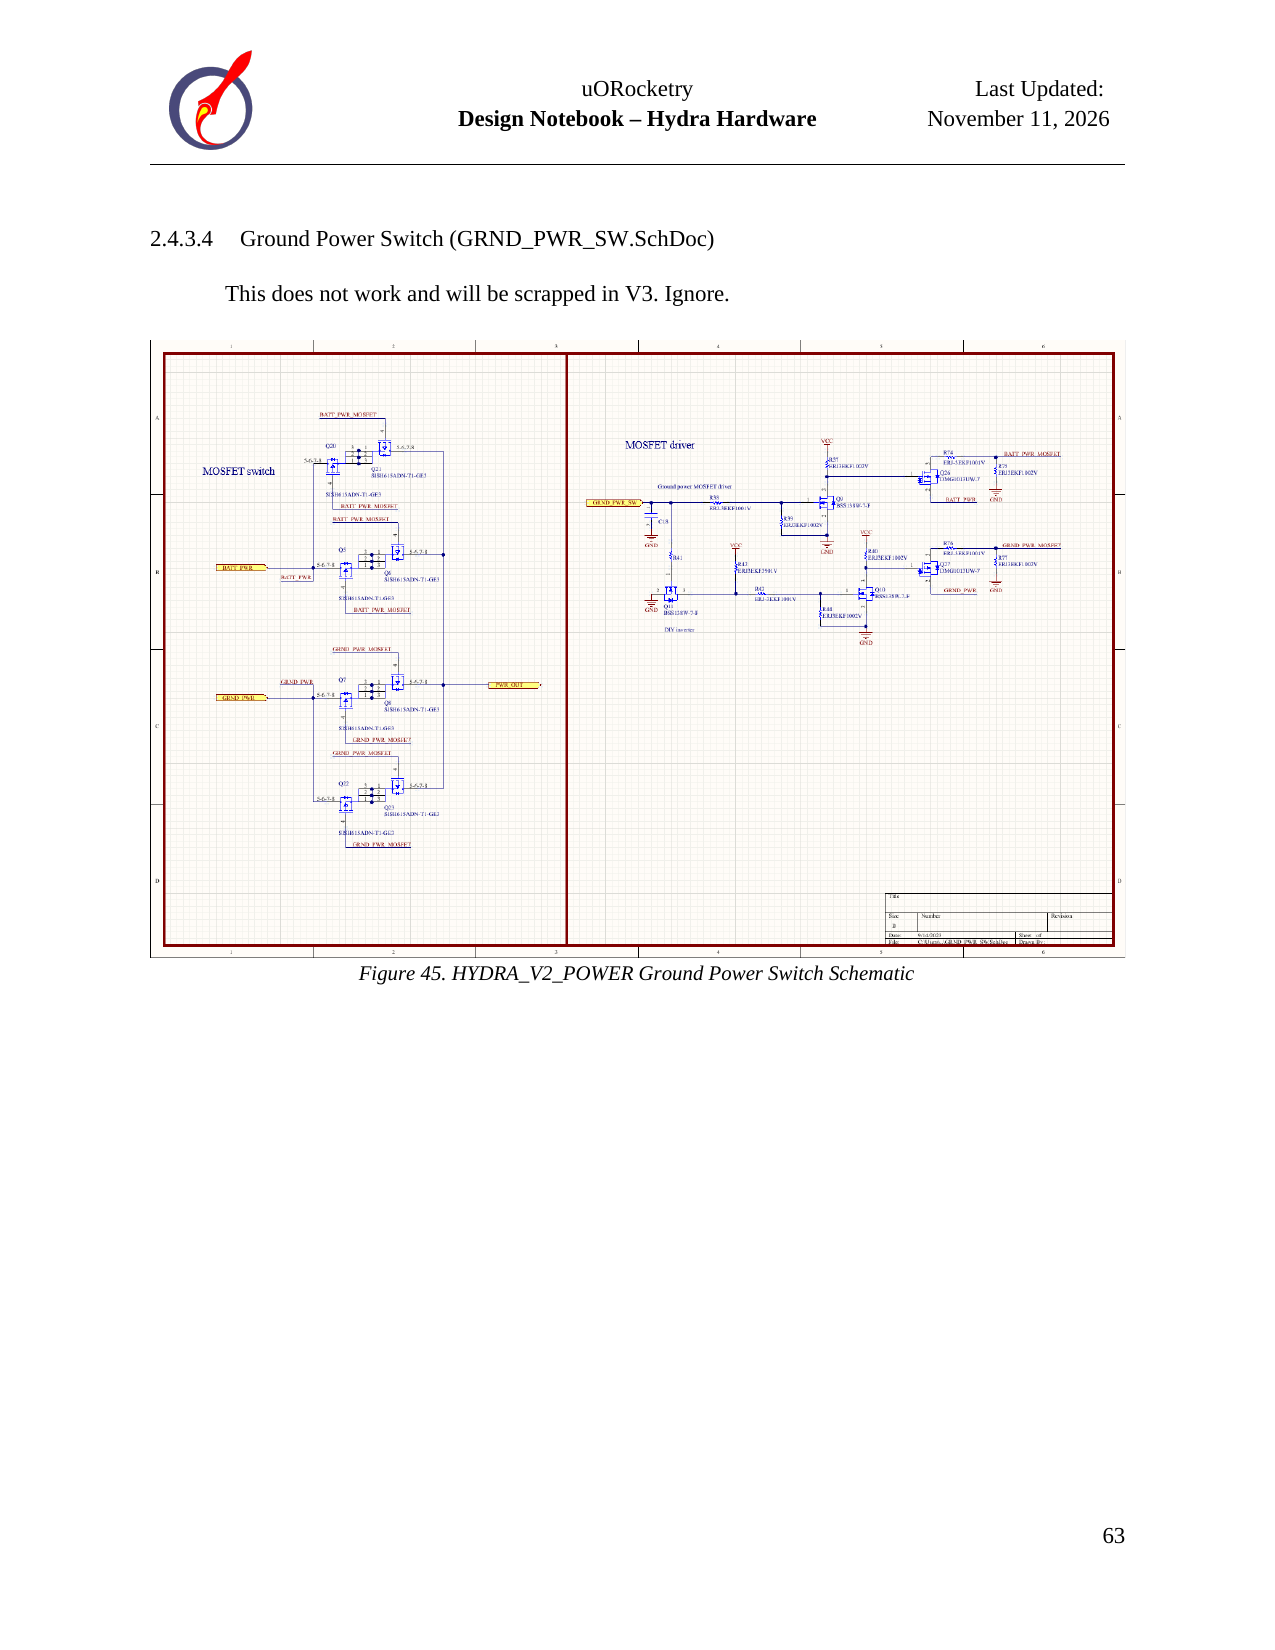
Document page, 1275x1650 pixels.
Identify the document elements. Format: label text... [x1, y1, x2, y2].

subtitle Ground Power Switch (GRND_PWR_SW.SchDoc) [150, 225, 1125, 251]
picture [150, 340, 1125, 958]
text This does not work and will be scrapped in V3. Ignore. [150, 280, 1125, 306]
picture [165, 46, 258, 152]
